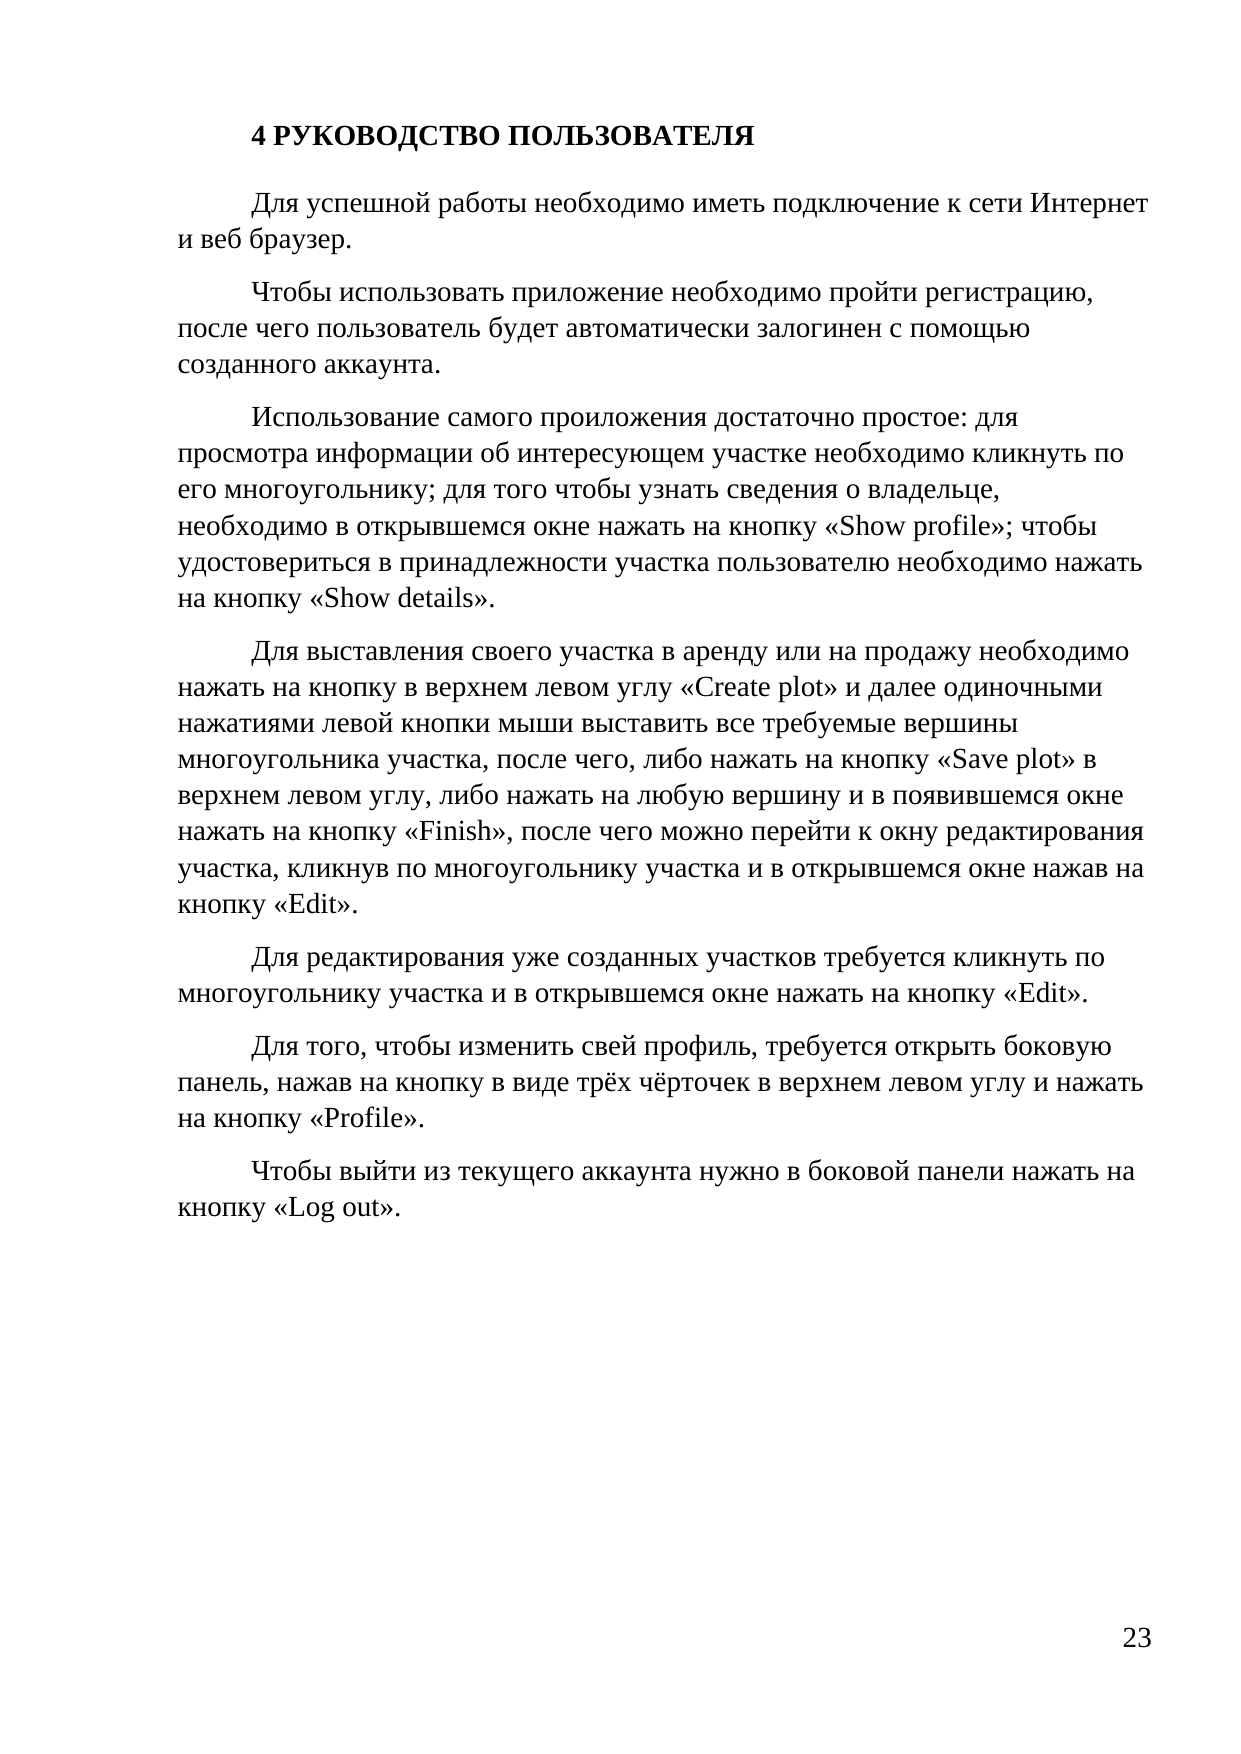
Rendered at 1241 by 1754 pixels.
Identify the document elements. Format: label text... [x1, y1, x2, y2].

text Чтобы использовать приложение необходимо пройти регистрацию, после чего пользователь будет автоматически залогинен с помощью созданного аккаунта. [177, 274, 1152, 380]
text Для того, чтобы изменить свей профиль, требуется открыть боковую панель, нажав на кнопку в виде трёх чёрточек в верхнем левом углу и нажать на кнопку «Profile». [177, 1028, 1152, 1133]
text Для редактирования уже созданных участков требуется кликнуть по многоугольнику участка и в открывшемся окне нажать на кнопку «Edit». [177, 939, 1152, 1008]
text Для выставления своего участка в аренду или на продажу необходимо нажать на кнопку в верхнем левом углу «Create plot» и далее одиночными нажатиями левой кнопки мыши выставить все требуемые вершины многоугольника участка, после чего, либо нажать на кнопку «Save plot» в верхнем левом углу, либо нажать на любую вершину и в появившемся окне нажать на кнопку «Finish», после чего можно перейти к окну редактирования участка, кликнув по многоугольнику участка и в открывшемся окне нажав на кнопку «Edit». [177, 633, 1152, 919]
text РУКОВОДСТВО ПОЛЬЗОВАТЕЛЯ [177, 118, 1152, 152]
text Чтобы выйти из текущего аккаунта нужно в боковой панели нажать на кнопку «Log out». [177, 1153, 1152, 1222]
text Для успешной работы необходимо иметь подключение к сети Интернет и веб браузер. [177, 185, 1152, 255]
text Использование самого проиложения достаточно простое: для просмотра информации об интересующем участке необходимо кликнуть по его многоугольнику; для того чтобы узнать сведения о владельце, необходимо в открывшемся окне нажать на кнопку «Show profile»; чтобы удостовериться в принадлежности участка пользователю необходимо нажать на кнопку «Show details». [177, 399, 1152, 613]
